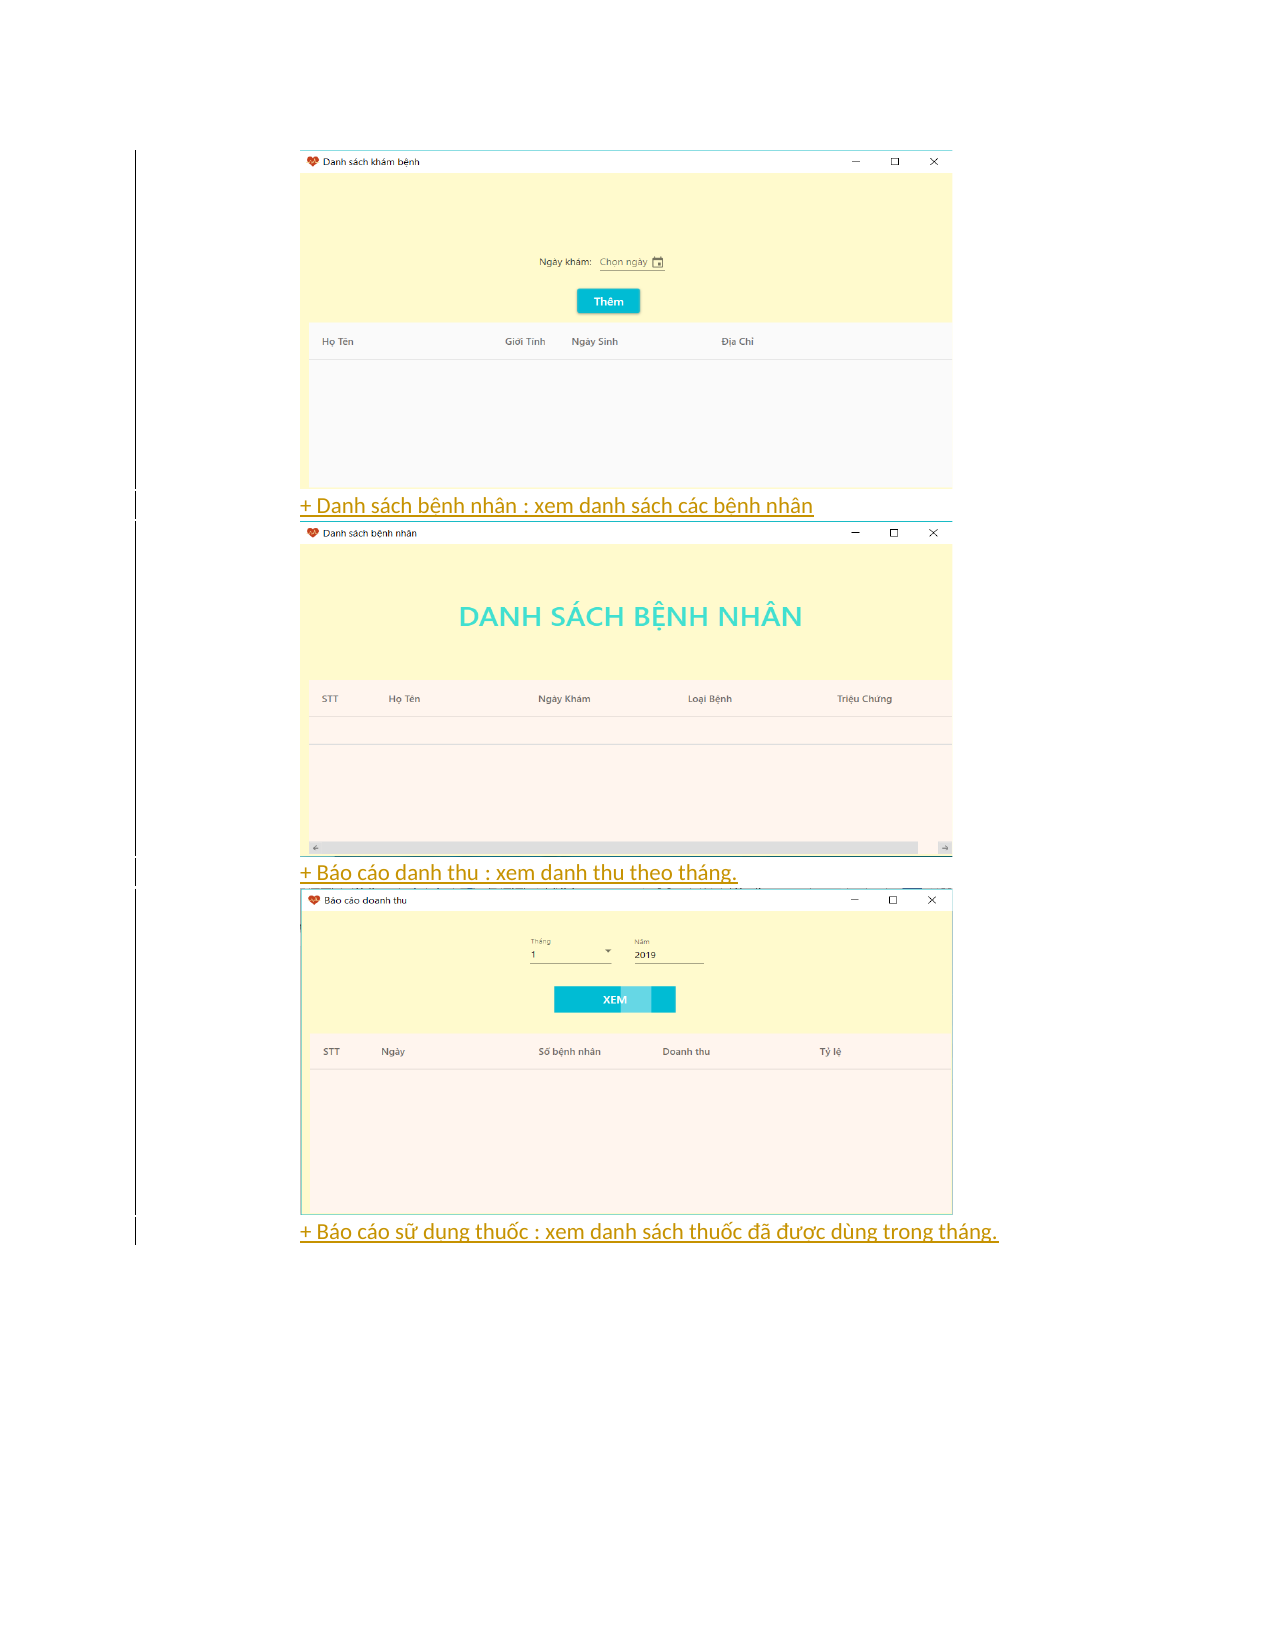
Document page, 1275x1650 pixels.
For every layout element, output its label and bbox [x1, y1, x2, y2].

picture [300, 888, 953, 1215]
picture [300, 521, 953, 857]
picture [300, 150, 953, 489]
